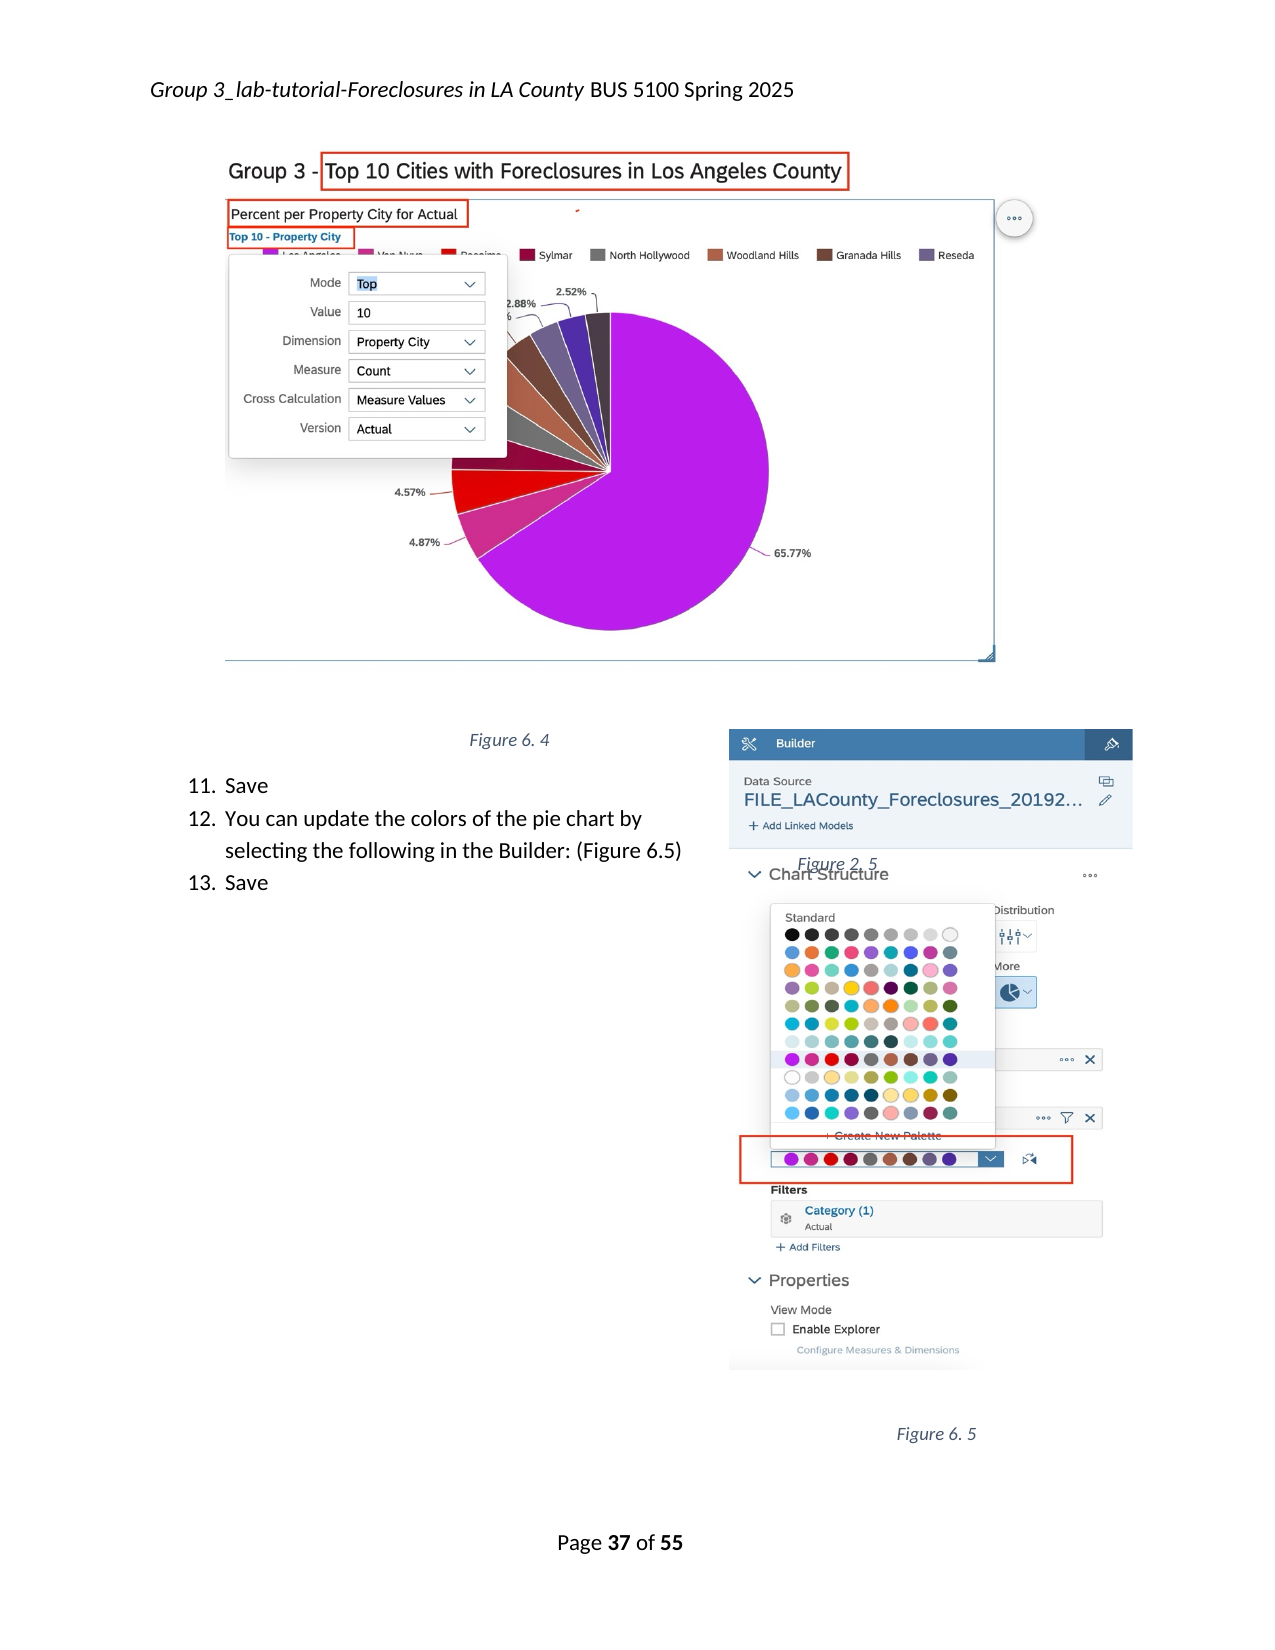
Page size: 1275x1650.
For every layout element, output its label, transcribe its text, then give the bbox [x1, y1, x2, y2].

list Save [187, 772, 729, 799]
picture [225, 150, 1054, 701]
list Save [187, 868, 729, 896]
text Figure 6. 4 [150, 728, 1125, 751]
text Figure 6. 5 [675, 1360, 1125, 1445]
list You can update the colors of the pie chart by selecting the following in the Builder: (Figure 6.5) [187, 804, 729, 864]
picture [729, 729, 1133, 1370]
